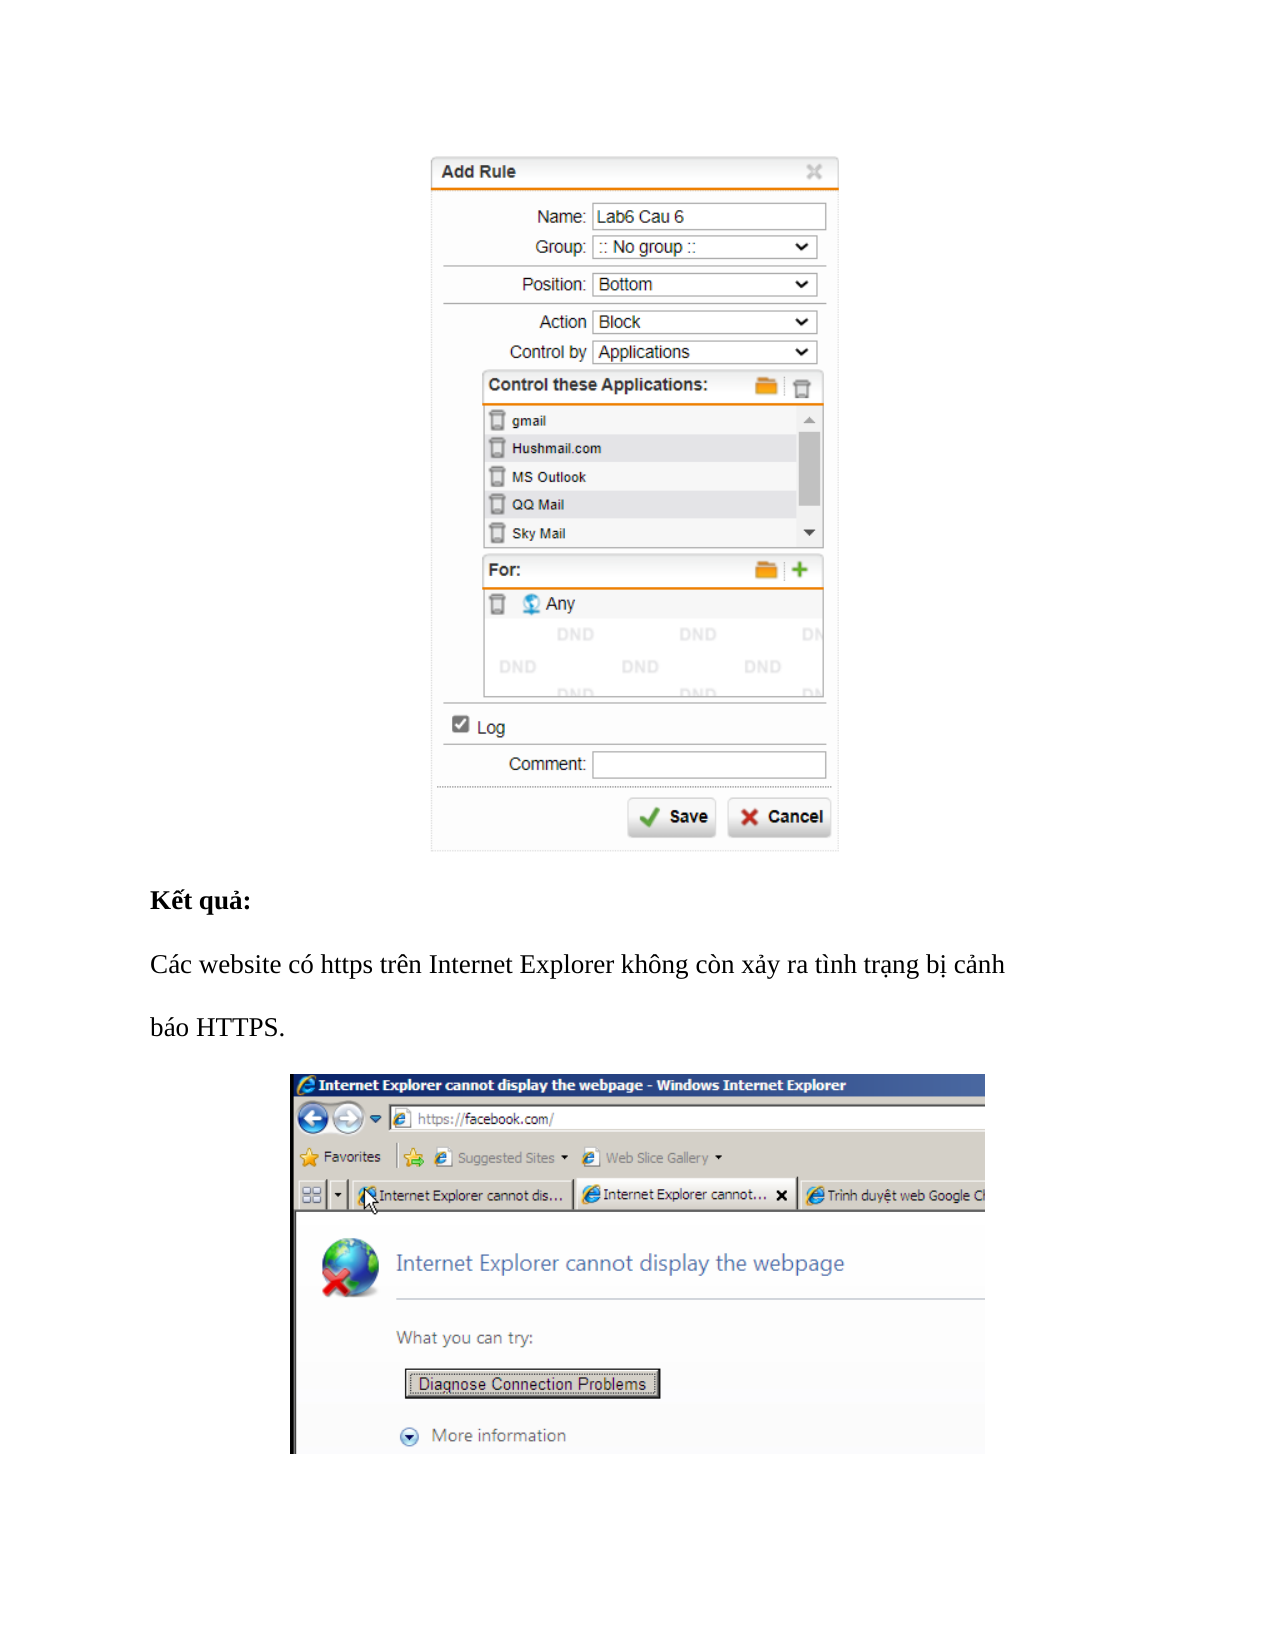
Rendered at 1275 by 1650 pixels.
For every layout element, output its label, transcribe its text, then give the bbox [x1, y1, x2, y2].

text Các website có https trên Internet Explorer không còn xảy ra tình trạng bị cảnh [150, 948, 1125, 979]
picture [426, 150, 849, 854]
picture [290, 1074, 985, 1454]
text Kết quả: [150, 884, 1125, 916]
text báo HTTPS. [150, 1011, 1125, 1042]
